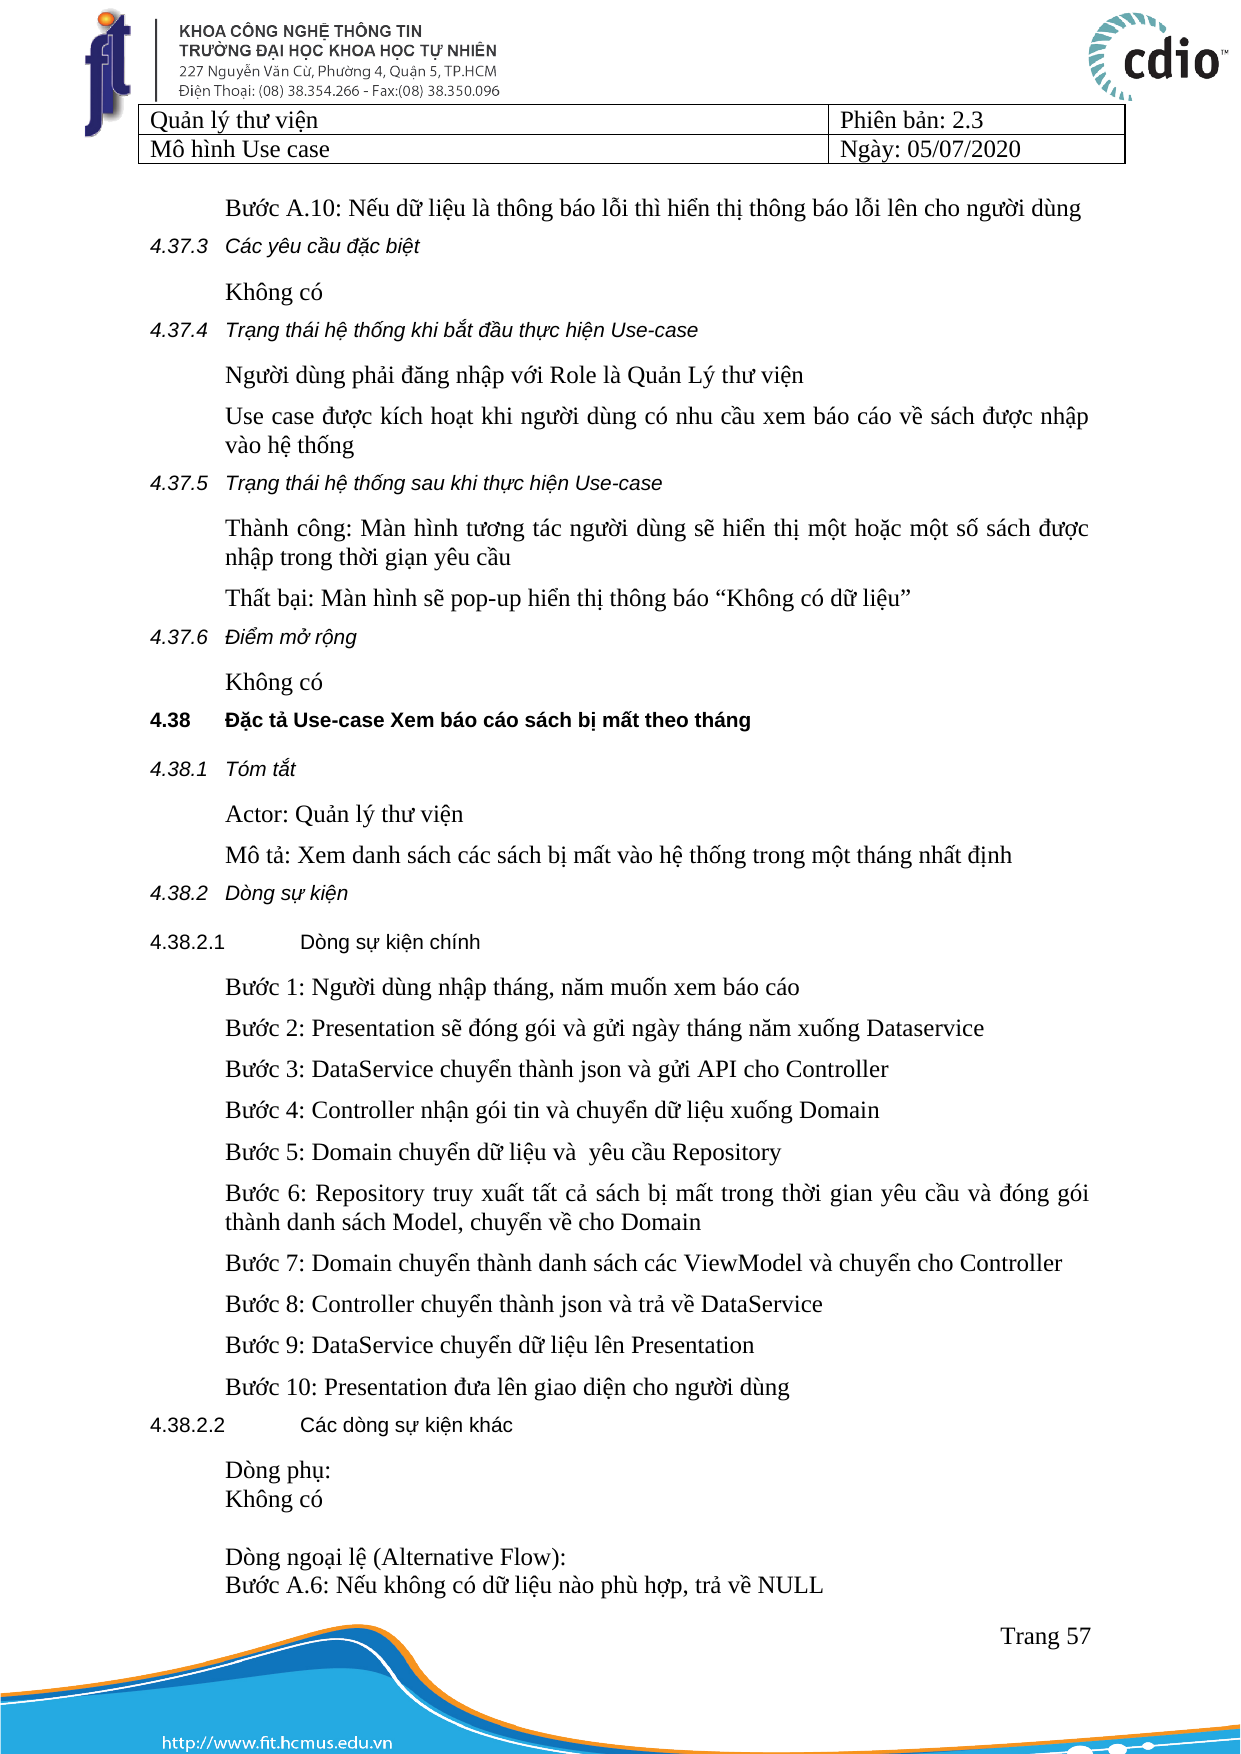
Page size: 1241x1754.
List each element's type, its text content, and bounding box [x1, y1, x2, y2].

text Bước 8: Controller chuyển thành json và trả về DataService [225, 1289, 1090, 1318]
subtitle Dòng sự kiện chính [150, 930, 1090, 954]
text Thành công: Màn hình tương tác người dùng sẽ hiển thị một hoặc một số sách được nhập trong thời giạn yêu cầu [225, 513, 1090, 571]
text Bước A.10: Nếu dữ liệu là thông báo lỗi thì hiển thị thông báo lỗi lên cho người dùng [150, 193, 1090, 222]
text Dòng ngoại lệ (Alternative Flow): [150, 1542, 1090, 1570]
subtitle Điểm mở rộng [150, 625, 1090, 649]
text Không có [150, 1484, 1090, 1513]
picture [139, 105, 828, 134]
text Mô tả: Xem danh sách các sách bị mất vào hệ thống trong một tháng nhất định [225, 840, 1090, 869]
subtitle Trạng thái hệ thống sau khi thực hiện Use-case [150, 471, 1090, 495]
text Dòng phụ: [150, 1455, 1090, 1484]
text Bước 2: Presentation sẽ đóng gói và gửi ngày tháng năm xuống Dataservice [225, 1013, 1090, 1042]
text Không có [225, 277, 1090, 305]
text Bước 4: Controller nhận gói tin và chuyển dữ liệu xuống Domain [225, 1096, 1090, 1124]
text Bước 10: Presentation đưa lên giao diện cho người dùng [225, 1372, 1090, 1401]
text Bước A.6: Nếu không có dữ liệu nào phù hợp, trả về NULL [150, 1570, 1090, 1599]
text Bước 6: Repository truy xuất tất cả sách bị mất trong thời gian yêu cầu và đóng gói thành danh sách Model, chuyển về cho Domain [225, 1178, 1090, 1236]
text Actor: Quản lý thư viện [225, 799, 1090, 827]
picture [829, 135, 1124, 161]
picture [829, 105, 1124, 134]
text Thất bại: Màn hình sẽ pop-up hiển thị thông báo “Không có dữ liệu” [225, 583, 1090, 612]
text Bước 9: DataService chuyển dữ liệu lên Presentation [225, 1331, 1090, 1359]
text Người dùng phải đăng nhập với Role là Quản Lý thư viện [225, 360, 1090, 389]
subtitle Các yêu cầu đặc biệt [150, 234, 1090, 258]
text Bước 1: Người dùng nhập tháng, năm muốn xem báo cáo [225, 972, 1090, 1001]
subtitle Các dòng sự kiện khác [150, 1413, 1090, 1437]
subtitle Dòng sự kiện [150, 881, 1090, 905]
text Use case được kích hoạt khi người dùng có nhu cầu xem báo cáo về sách được nhập vào hệ thống [225, 401, 1090, 459]
picture [61, 1, 1241, 161]
picture [139, 135, 828, 161]
picture [0, 1621, 1241, 1754]
subtitle Trạng thái hệ thống khi bắt đầu thực hiện Use-case [150, 318, 1090, 342]
text Bước 7: Domain chuyển thành danh sách các ViewModel và chuyển cho Controller [225, 1248, 1090, 1277]
text Bước 3: DataService chuyển thành json và gửi API cho Controller [225, 1054, 1090, 1083]
subtitle Tóm tắt [150, 757, 1090, 781]
subtitle Đặc tả Use-case Xem báo cáo sách bị mất theo tháng [150, 708, 1090, 732]
text Không có [225, 667, 1090, 696]
text Bước 5: Domain chuyển dữ liệu và yêu cầu Repository [225, 1137, 1090, 1166]
